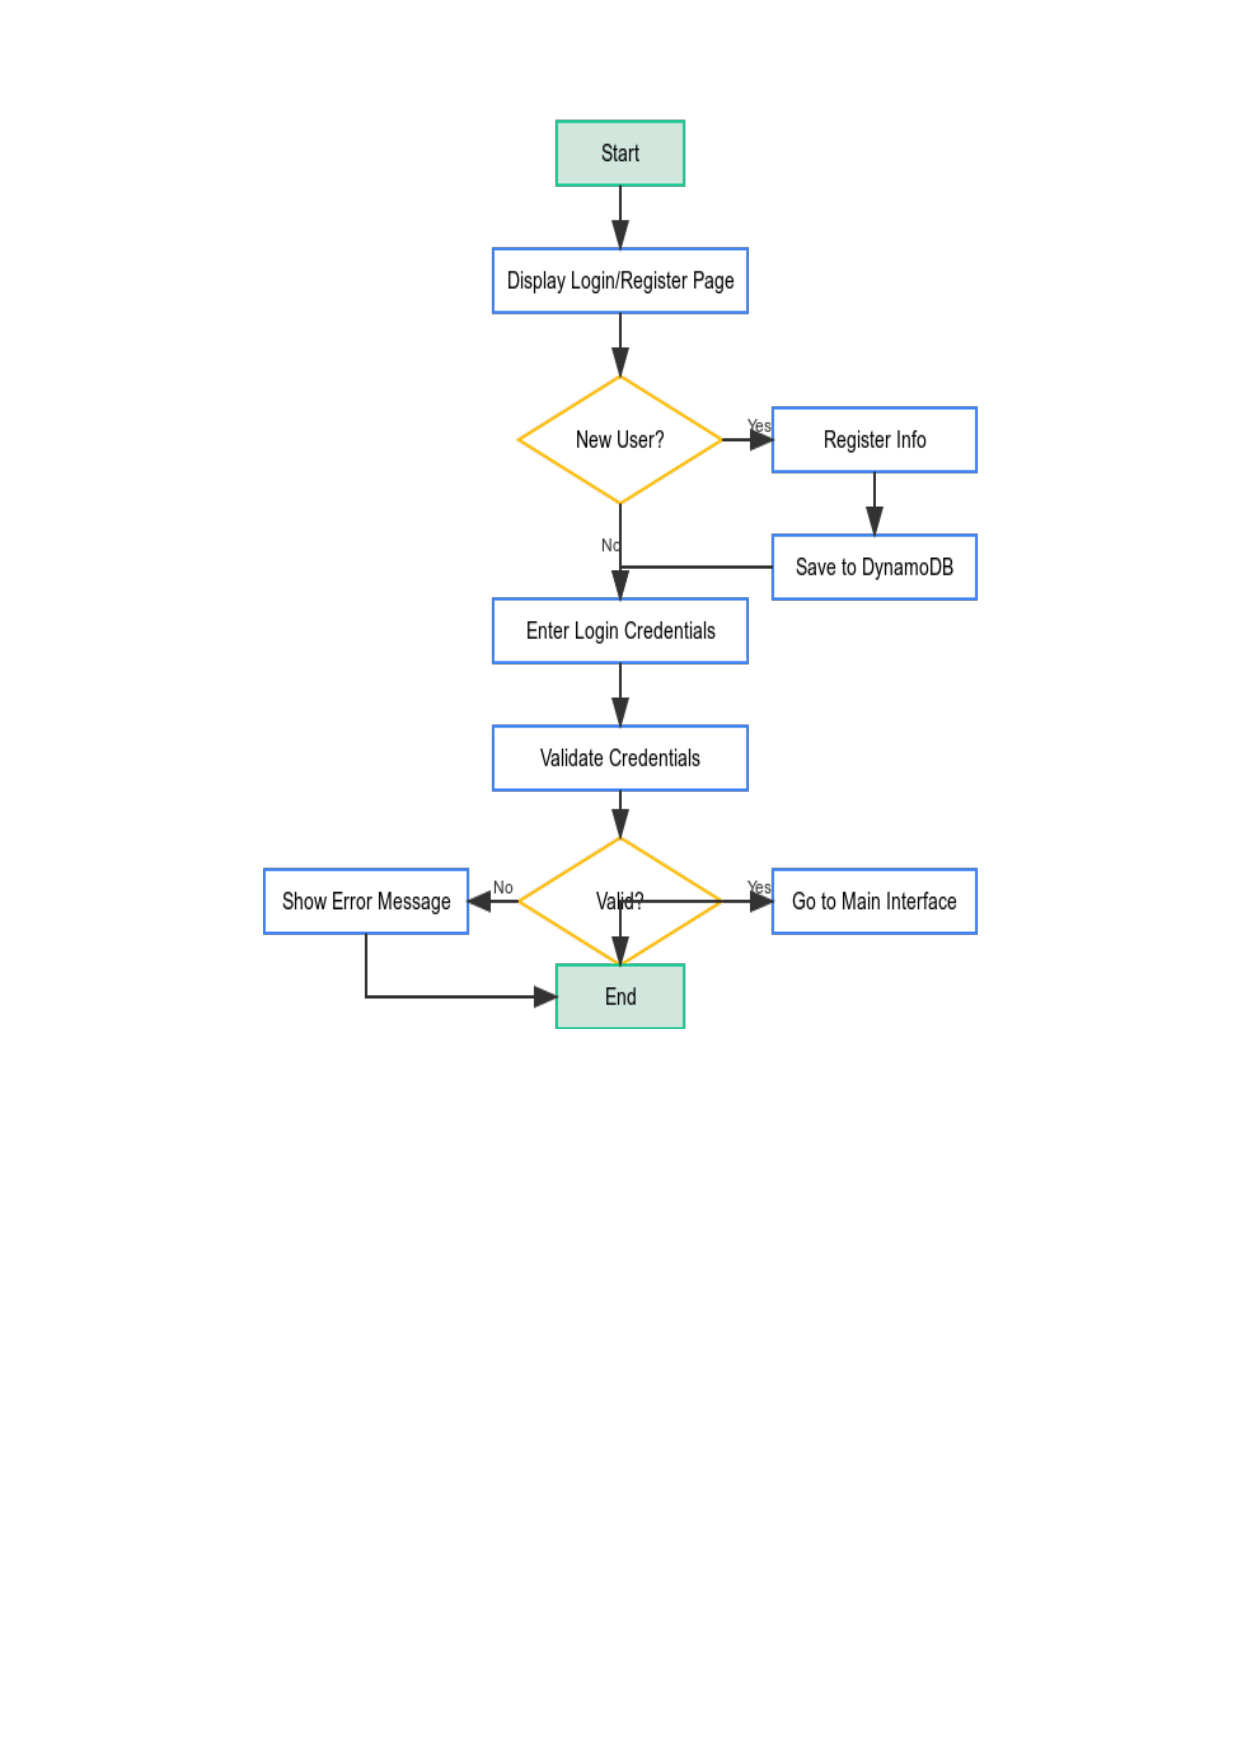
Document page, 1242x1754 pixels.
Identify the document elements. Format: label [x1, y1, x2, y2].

picture [112, 75, 1129, 1029]
